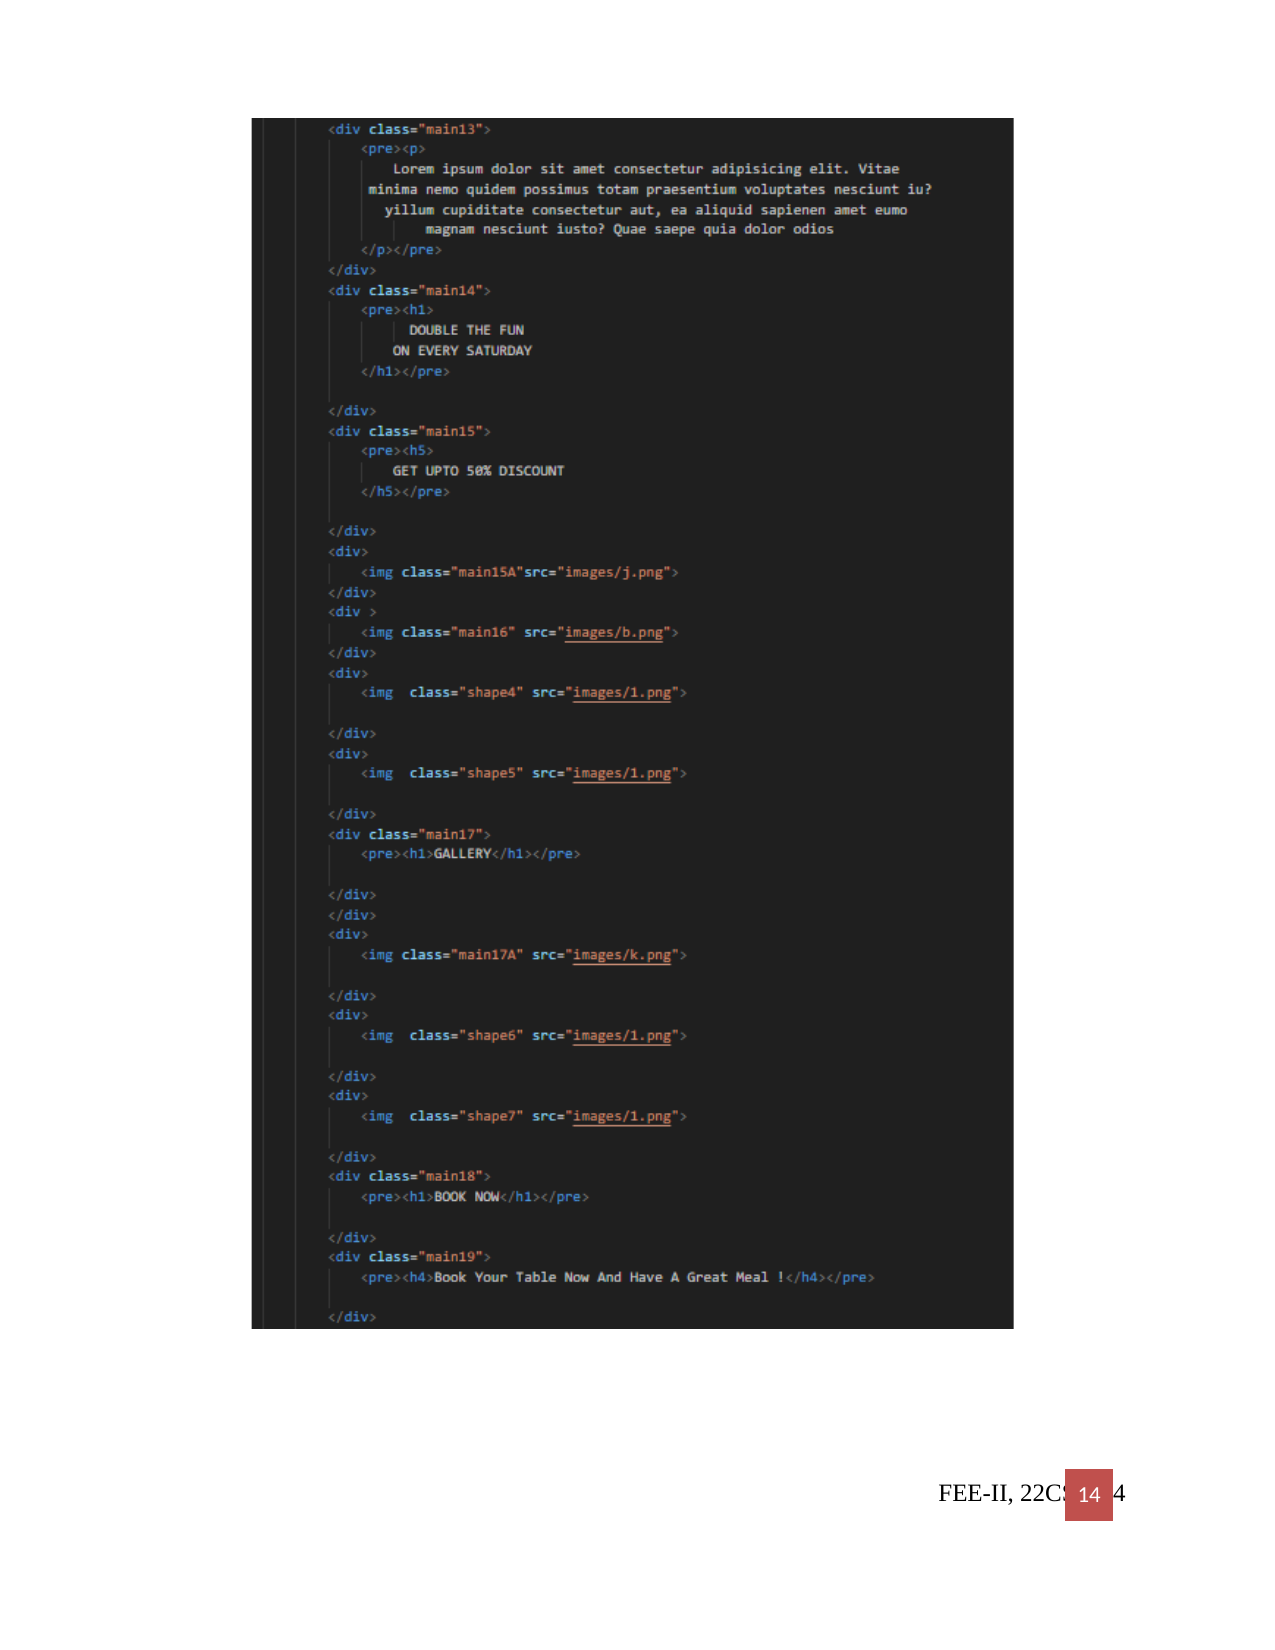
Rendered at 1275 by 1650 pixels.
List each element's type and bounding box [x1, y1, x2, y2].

picture [251, 118, 1014, 1329]
